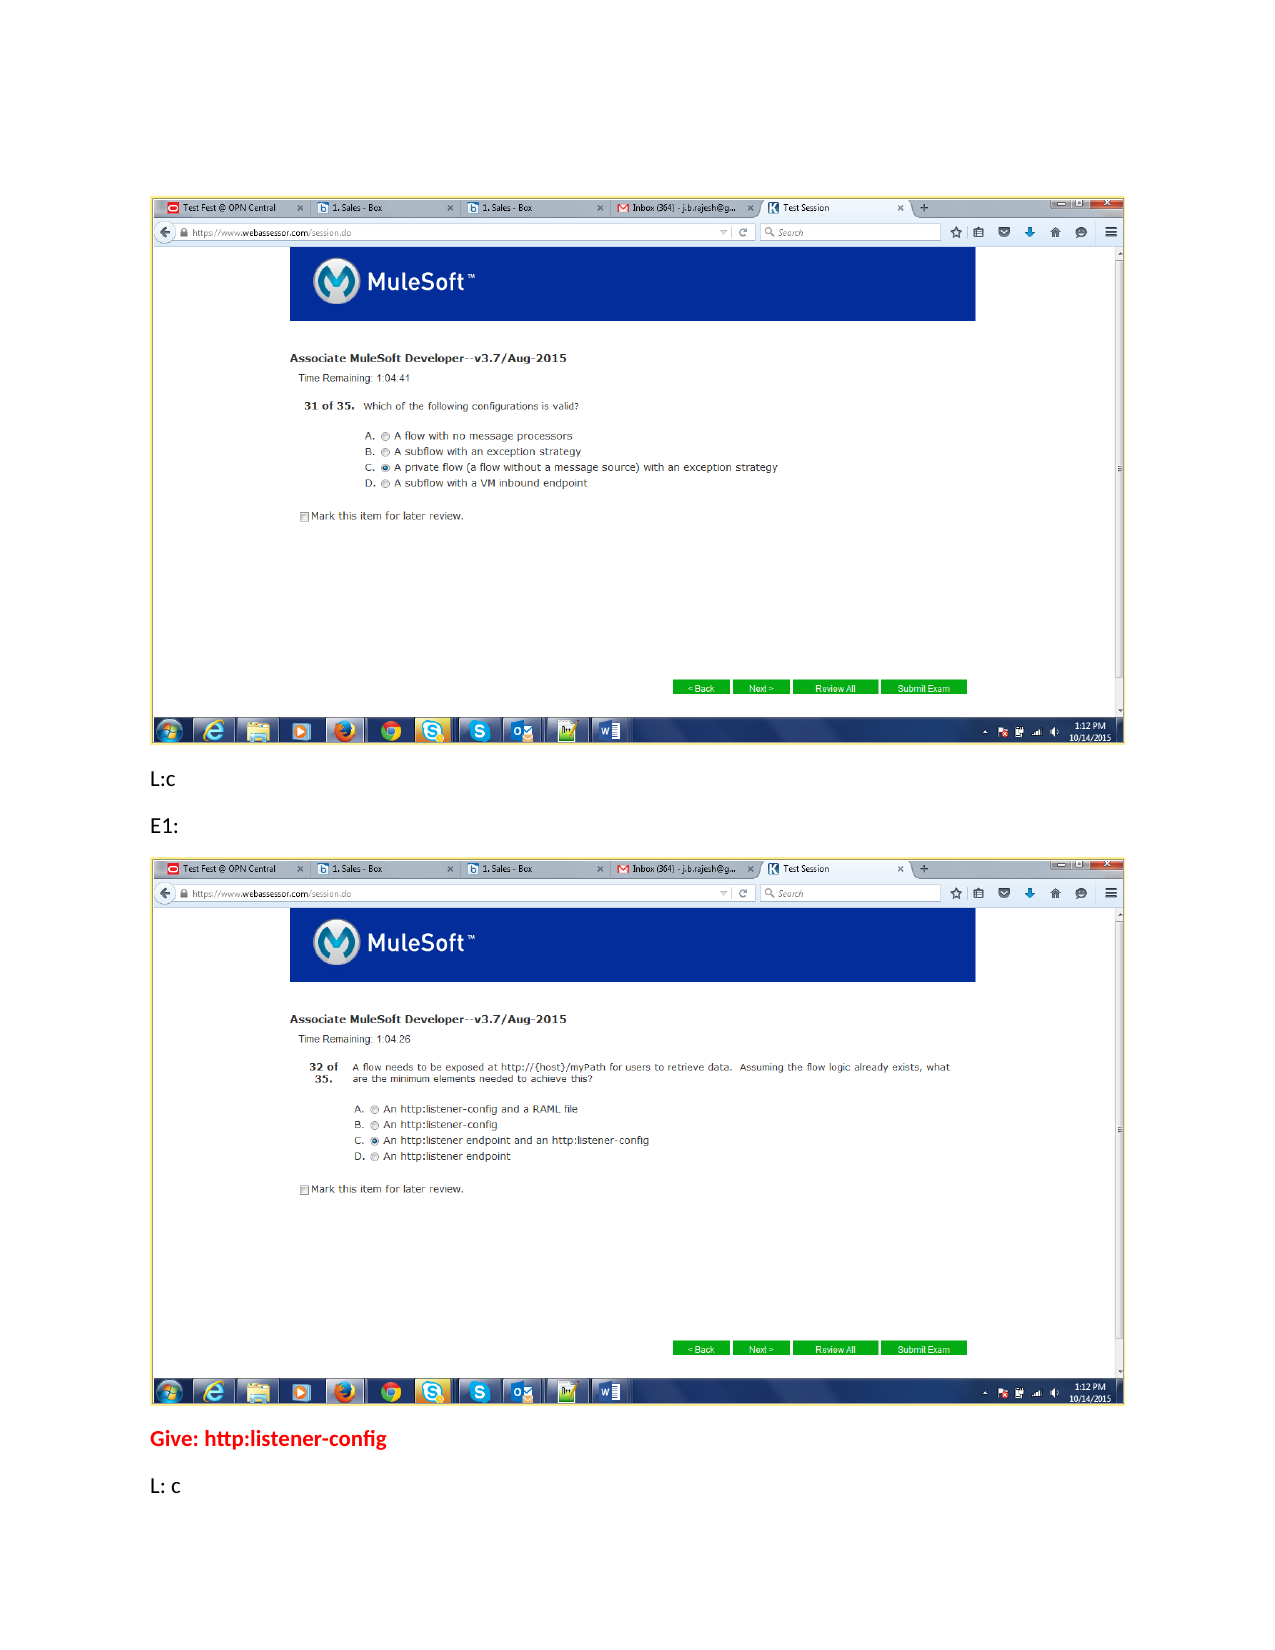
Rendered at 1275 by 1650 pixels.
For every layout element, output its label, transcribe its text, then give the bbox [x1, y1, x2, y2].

picture [150, 857, 1125, 1406]
text L: c [150, 1471, 1125, 1499]
text Give: http:listener-config [150, 1424, 1125, 1453]
text E1: [150, 811, 1125, 839]
text L:c [150, 764, 1125, 792]
picture [150, 196, 1125, 745]
